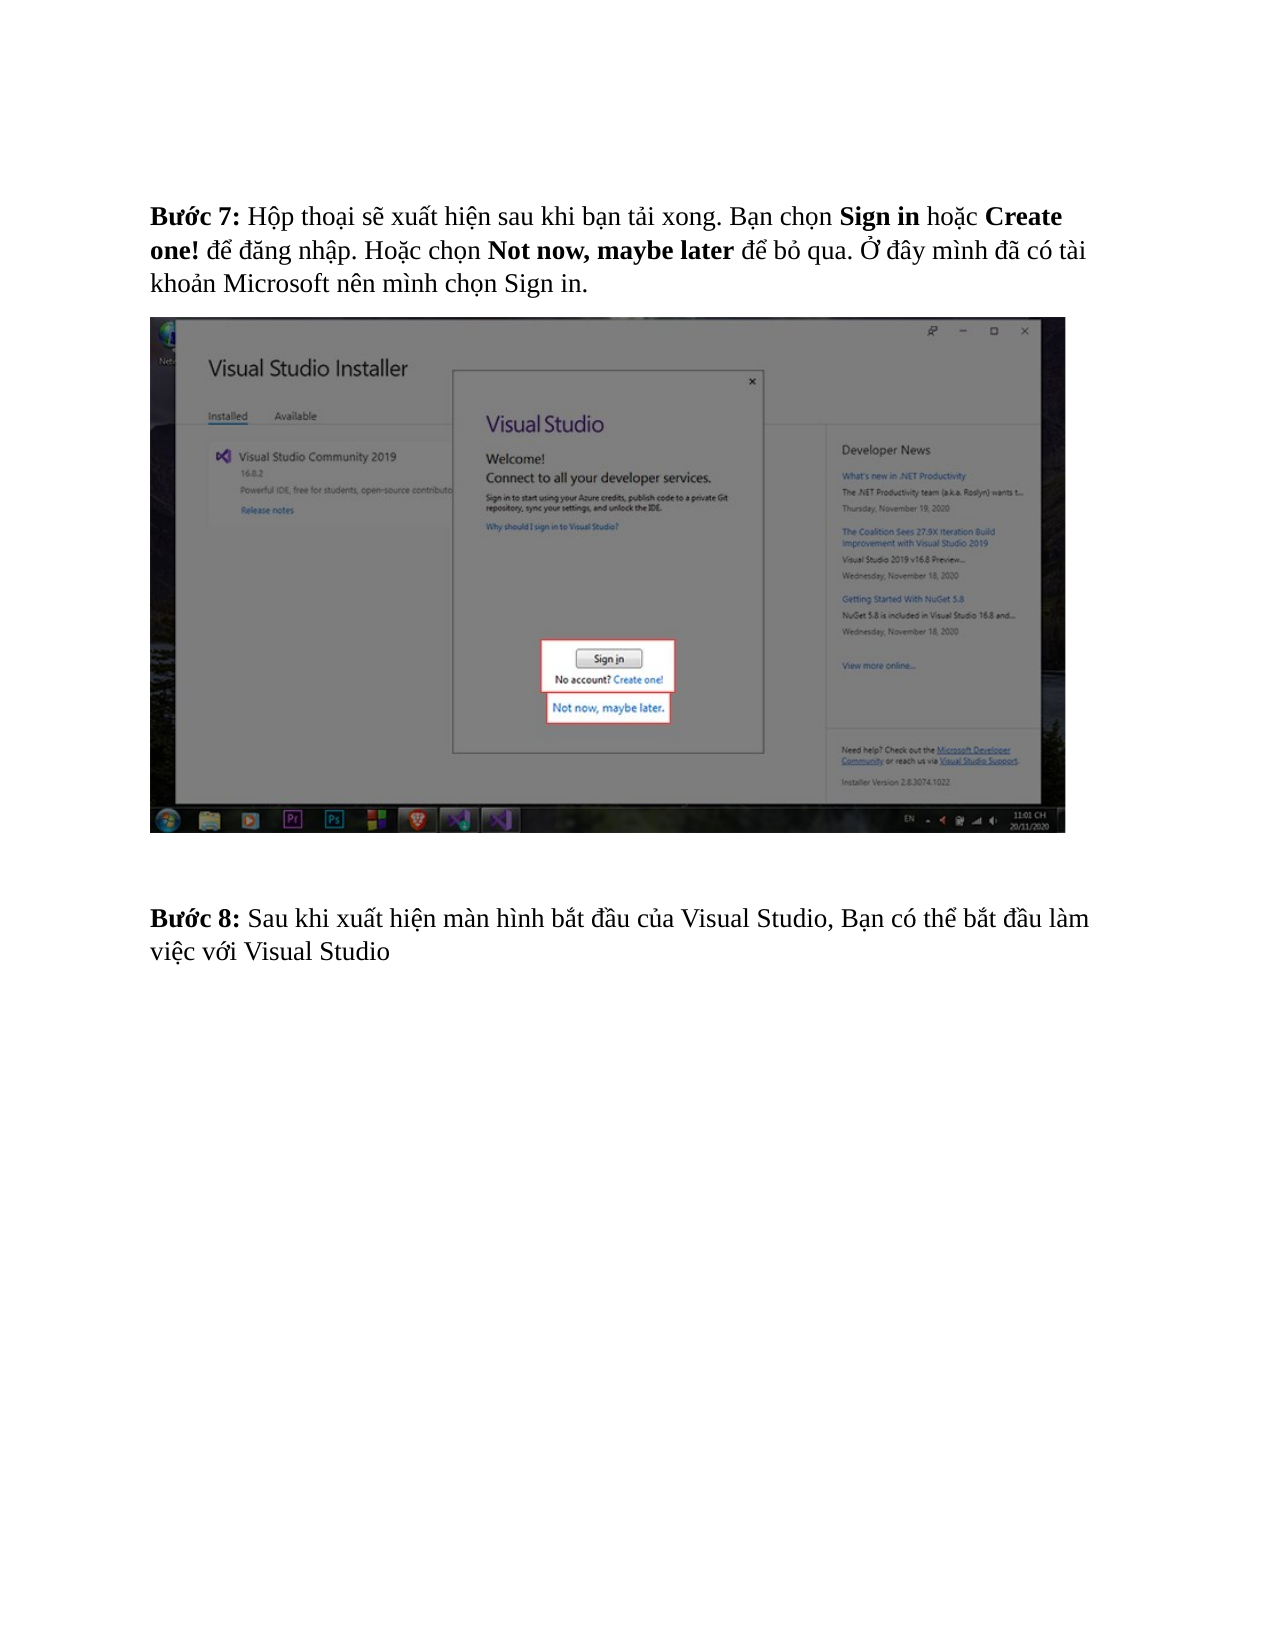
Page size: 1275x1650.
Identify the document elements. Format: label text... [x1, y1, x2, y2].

picture [150, 317, 1066, 833]
text Bước 7: Hộp thoại sẽ xuất hiện sau khi bạn tải xong. Bạn chọn Sign in hoặc Create one! để đăng nhập. Hoặc chọn Not now, maybe later để bỏ qua. Ở đây mình đã có tài khoản Microsoft nên mình chọn Sign in. [150, 200, 1125, 298]
text Bước 8: Sau khi xuất hiện màn hình bắt đầu của Visual Studio, Bạn có thể bắt đầu làm việc với Visual Studio [150, 902, 1125, 967]
